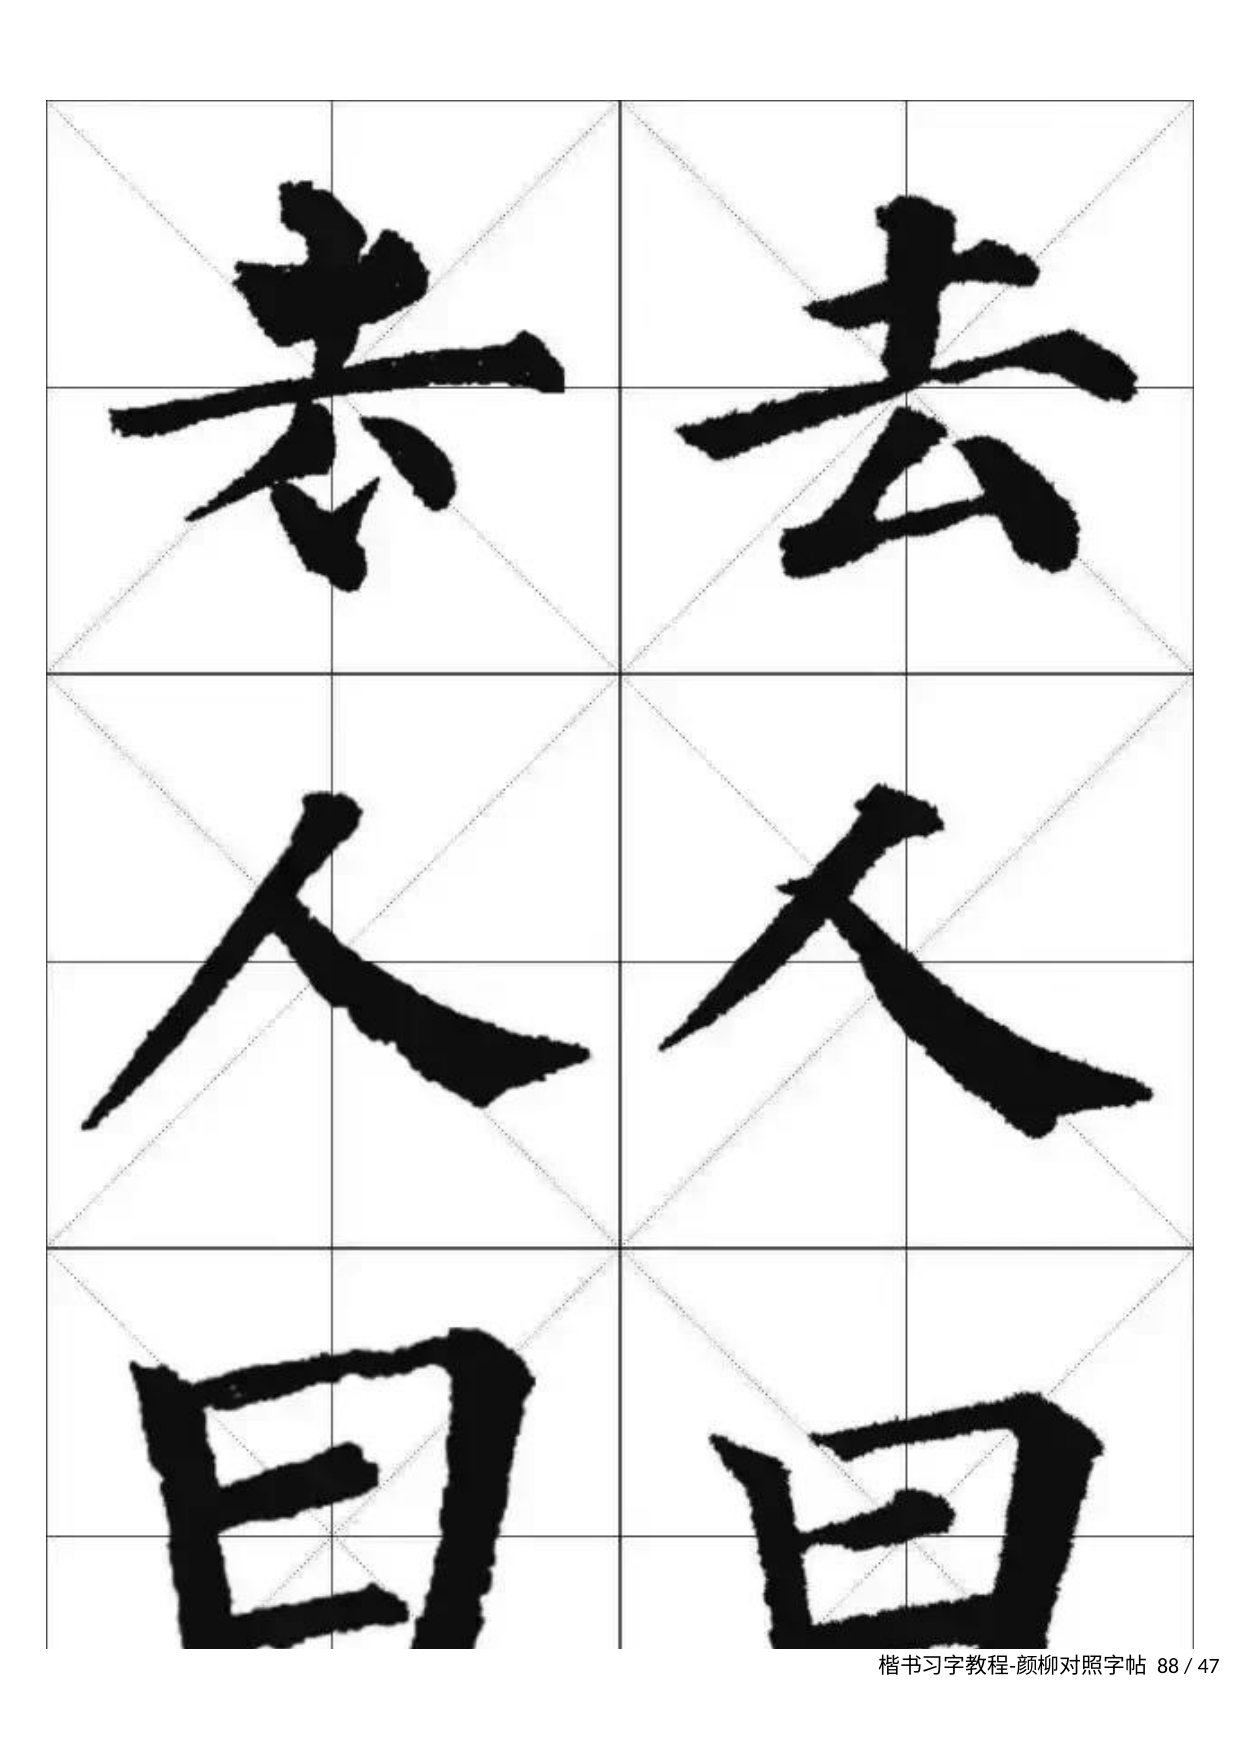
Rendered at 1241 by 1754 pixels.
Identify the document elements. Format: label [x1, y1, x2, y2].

picture [46, 100, 1194, 1649]
